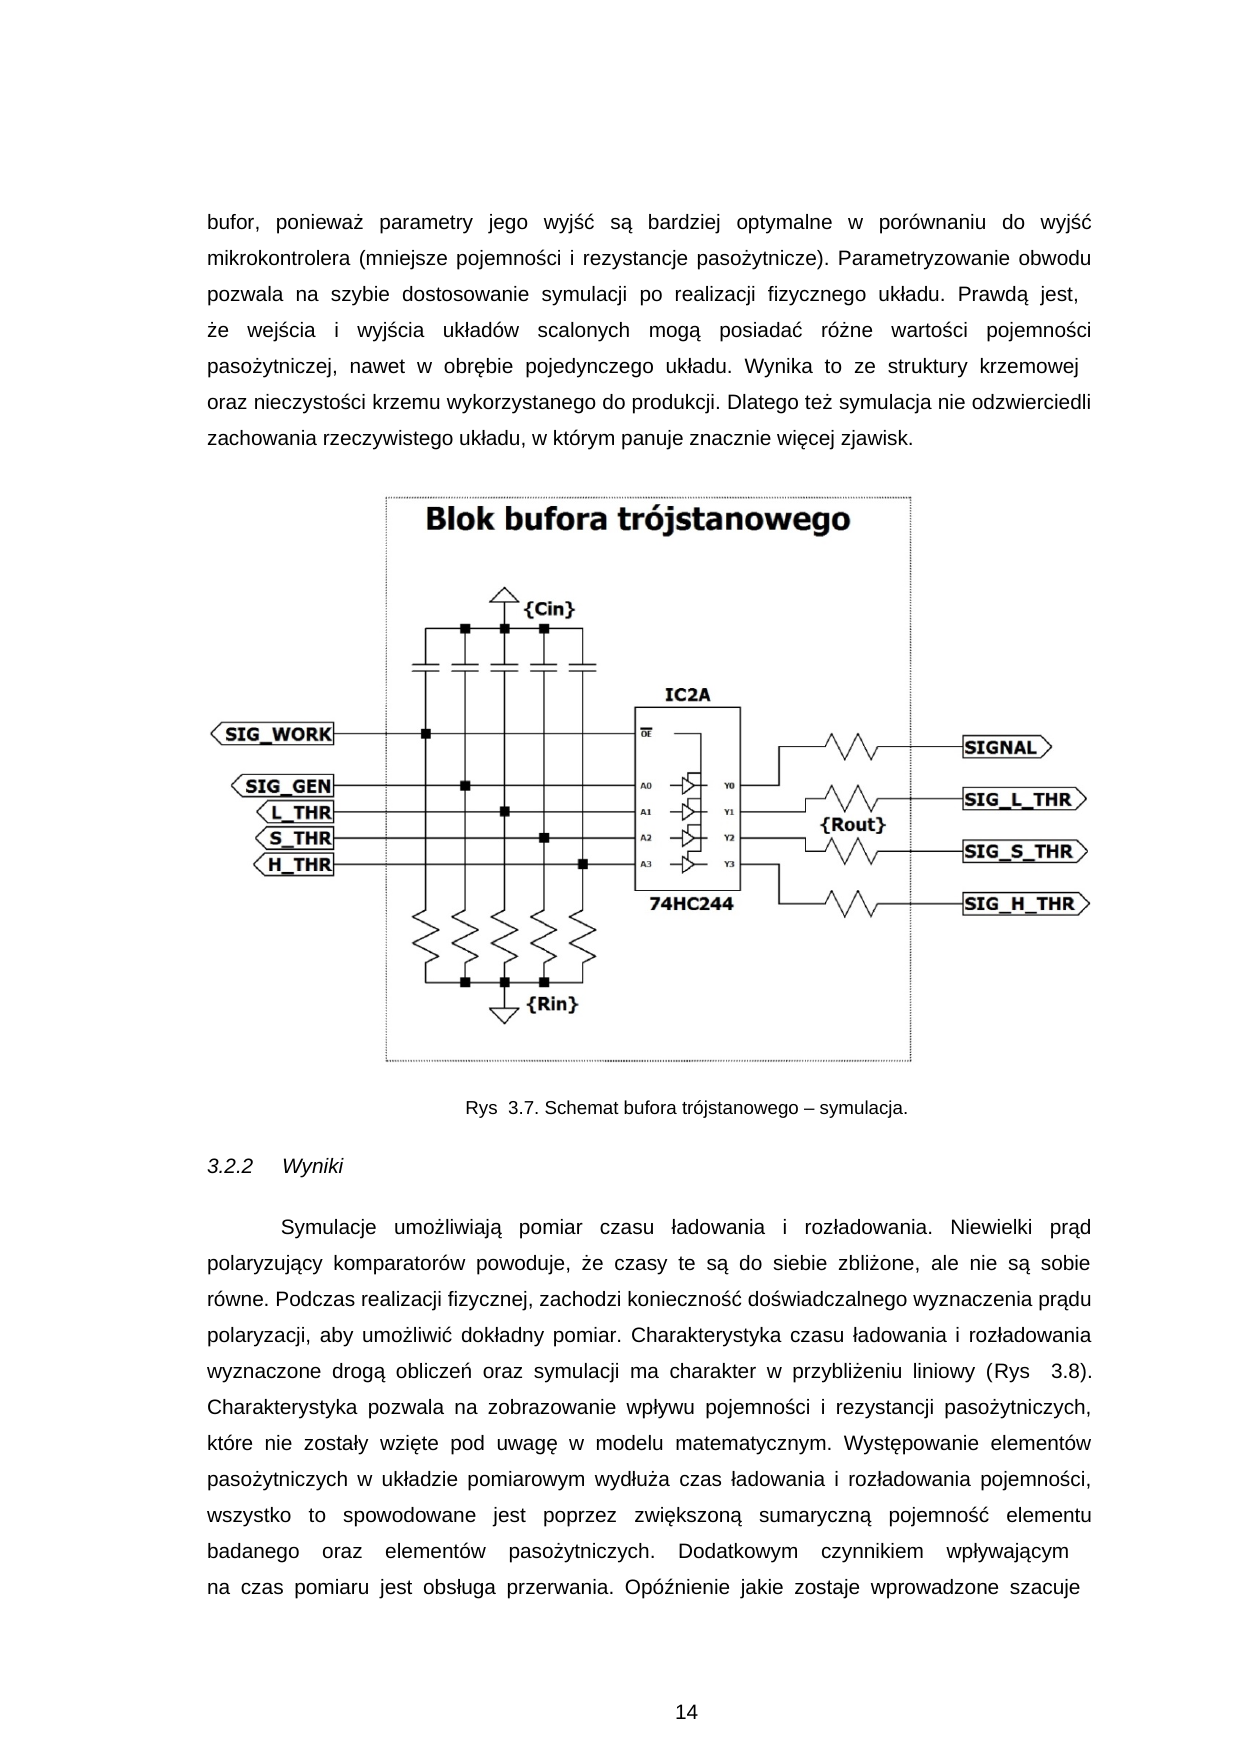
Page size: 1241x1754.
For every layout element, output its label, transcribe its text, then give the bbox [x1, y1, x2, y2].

picture [208, 486, 1091, 1073]
subtitle Wyniki [207, 1154, 1092, 1178]
